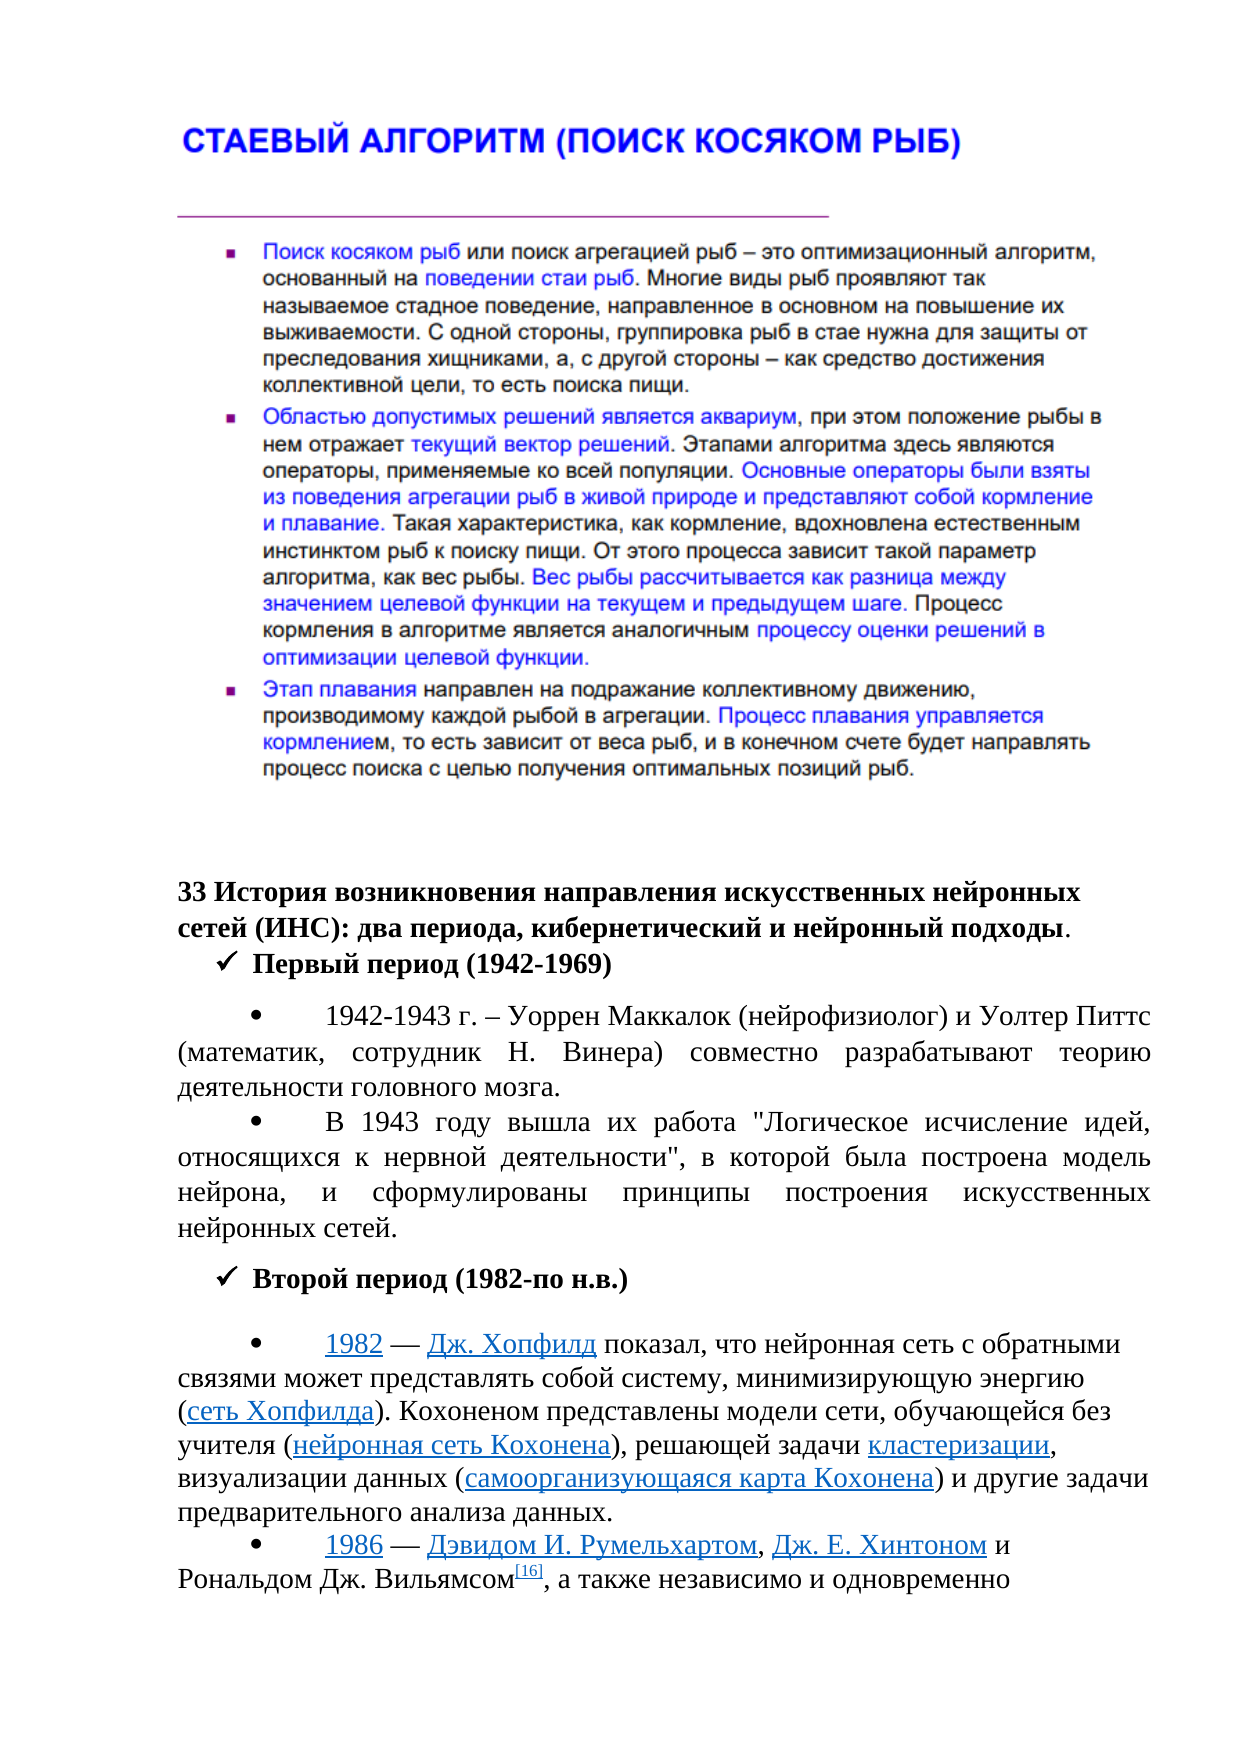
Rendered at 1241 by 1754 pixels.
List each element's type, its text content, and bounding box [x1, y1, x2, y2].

list Первый период (1942-1969) [215, 946, 1152, 980]
subtitle 33 История возникновения направления искусственных нейронных сетей (ИНС): два периода, кибернетический и нейронный подходы. [177, 874, 1152, 944]
picture [177, 118, 1152, 802]
list 1942-1943 г. – Уоррен Маккалок (нейрофизиолог) и Уолтер Питтс (математик, сотрудник Н. Винера) совместно разрабатывают теорию деятельности головного мозга. [177, 998, 1152, 1102]
list В 1943 году вышла их работа "Логическое исчисление идей, относящихся к нервной деятельности", в которой была построена модель нейрона, и сформулированы принципы построения искусственных нейронных сетей. [177, 1104, 1152, 1243]
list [177, 1527, 1152, 1595]
list Второй период (1982-по н.в.) [215, 1262, 1152, 1295]
list 1982 — Дж. Хопфилд показал, что нейронная сеть с обратными связями может представлять собой систему, минимизирующую энергию (сеть Хопфилда). Кохоненом представлены модели сети, обучающейся без учителя (нейронная сеть Кохонена), решающей задачи кластеризации, визуализации данных (самоорганизующаяся карта Кохонена) и другие задачи предварительного анализа данных. [177, 1326, 1152, 1527]
